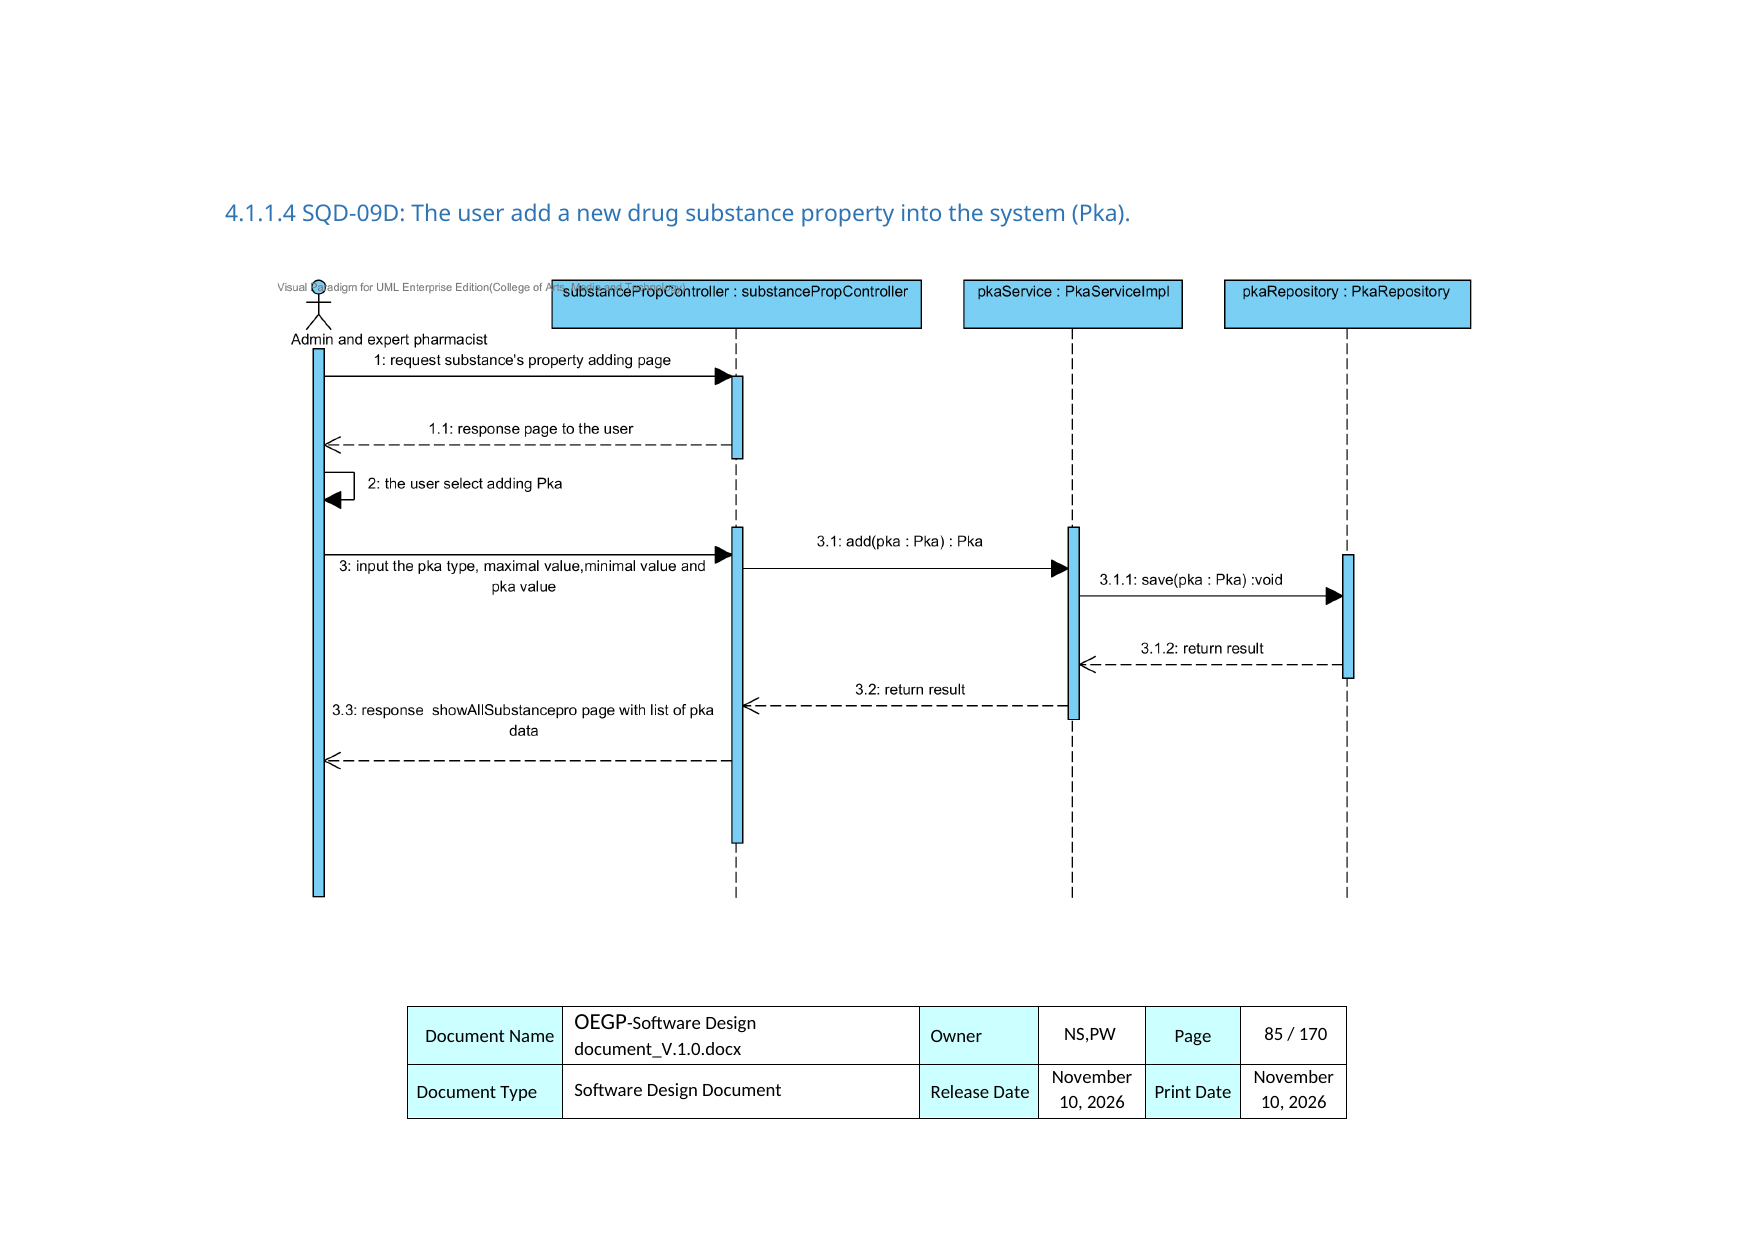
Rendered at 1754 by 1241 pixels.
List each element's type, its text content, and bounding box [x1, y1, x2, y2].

subtitle 4.1.1.4 SQD-09D: The user add a new drug substance property into the system (Pka). [150, 197, 1604, 228]
picture [277, 277, 1477, 903]
